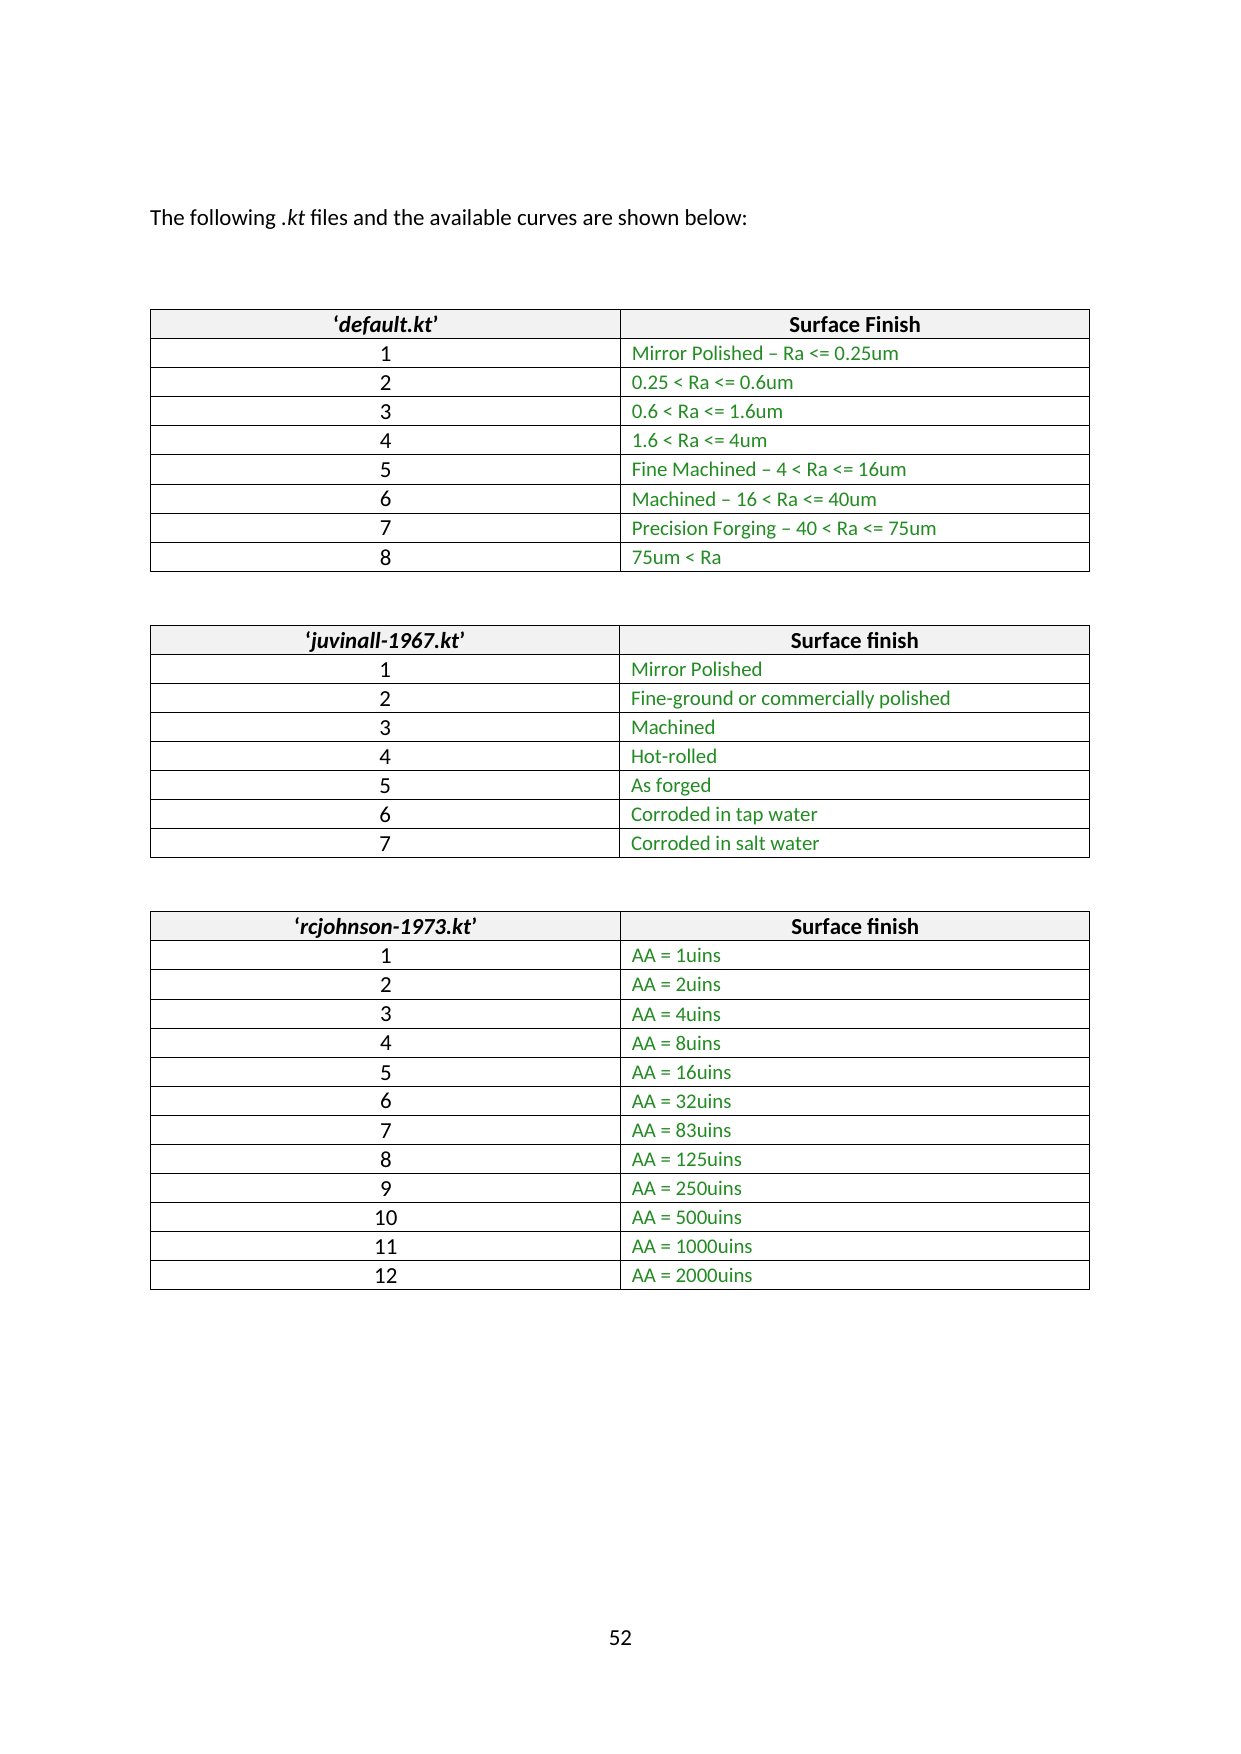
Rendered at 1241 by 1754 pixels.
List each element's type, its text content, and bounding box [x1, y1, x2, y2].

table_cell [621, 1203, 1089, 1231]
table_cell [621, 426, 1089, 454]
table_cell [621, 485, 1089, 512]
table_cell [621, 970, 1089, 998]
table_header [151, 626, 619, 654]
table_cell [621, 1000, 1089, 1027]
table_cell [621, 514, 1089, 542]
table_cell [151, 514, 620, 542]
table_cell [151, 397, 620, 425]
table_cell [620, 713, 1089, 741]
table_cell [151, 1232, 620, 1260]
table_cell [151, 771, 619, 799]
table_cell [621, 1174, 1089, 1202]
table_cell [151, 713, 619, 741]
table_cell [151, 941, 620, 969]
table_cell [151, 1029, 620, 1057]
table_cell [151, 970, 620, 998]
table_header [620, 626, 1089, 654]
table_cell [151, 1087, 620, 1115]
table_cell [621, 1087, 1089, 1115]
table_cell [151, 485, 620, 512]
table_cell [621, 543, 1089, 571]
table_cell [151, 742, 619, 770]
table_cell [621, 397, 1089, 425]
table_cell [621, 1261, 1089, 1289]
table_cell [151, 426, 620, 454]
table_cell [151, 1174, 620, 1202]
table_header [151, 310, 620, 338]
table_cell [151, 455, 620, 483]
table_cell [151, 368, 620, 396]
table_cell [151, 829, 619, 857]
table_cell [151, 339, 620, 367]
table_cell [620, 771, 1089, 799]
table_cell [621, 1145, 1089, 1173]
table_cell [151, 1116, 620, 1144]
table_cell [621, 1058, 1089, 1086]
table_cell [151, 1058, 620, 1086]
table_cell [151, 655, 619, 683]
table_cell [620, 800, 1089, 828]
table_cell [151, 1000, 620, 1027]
text The following .kt files and the available curves are shown below: [150, 203, 1090, 231]
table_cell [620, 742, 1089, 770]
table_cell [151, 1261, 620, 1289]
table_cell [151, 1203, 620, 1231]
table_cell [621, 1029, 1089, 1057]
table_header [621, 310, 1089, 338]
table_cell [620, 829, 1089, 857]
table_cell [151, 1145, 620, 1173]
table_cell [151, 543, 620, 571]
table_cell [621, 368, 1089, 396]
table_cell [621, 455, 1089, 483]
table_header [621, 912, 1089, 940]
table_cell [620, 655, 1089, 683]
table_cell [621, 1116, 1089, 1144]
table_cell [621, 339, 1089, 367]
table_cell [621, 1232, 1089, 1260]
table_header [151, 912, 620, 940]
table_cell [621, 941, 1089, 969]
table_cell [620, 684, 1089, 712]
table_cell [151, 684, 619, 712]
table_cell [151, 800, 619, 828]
